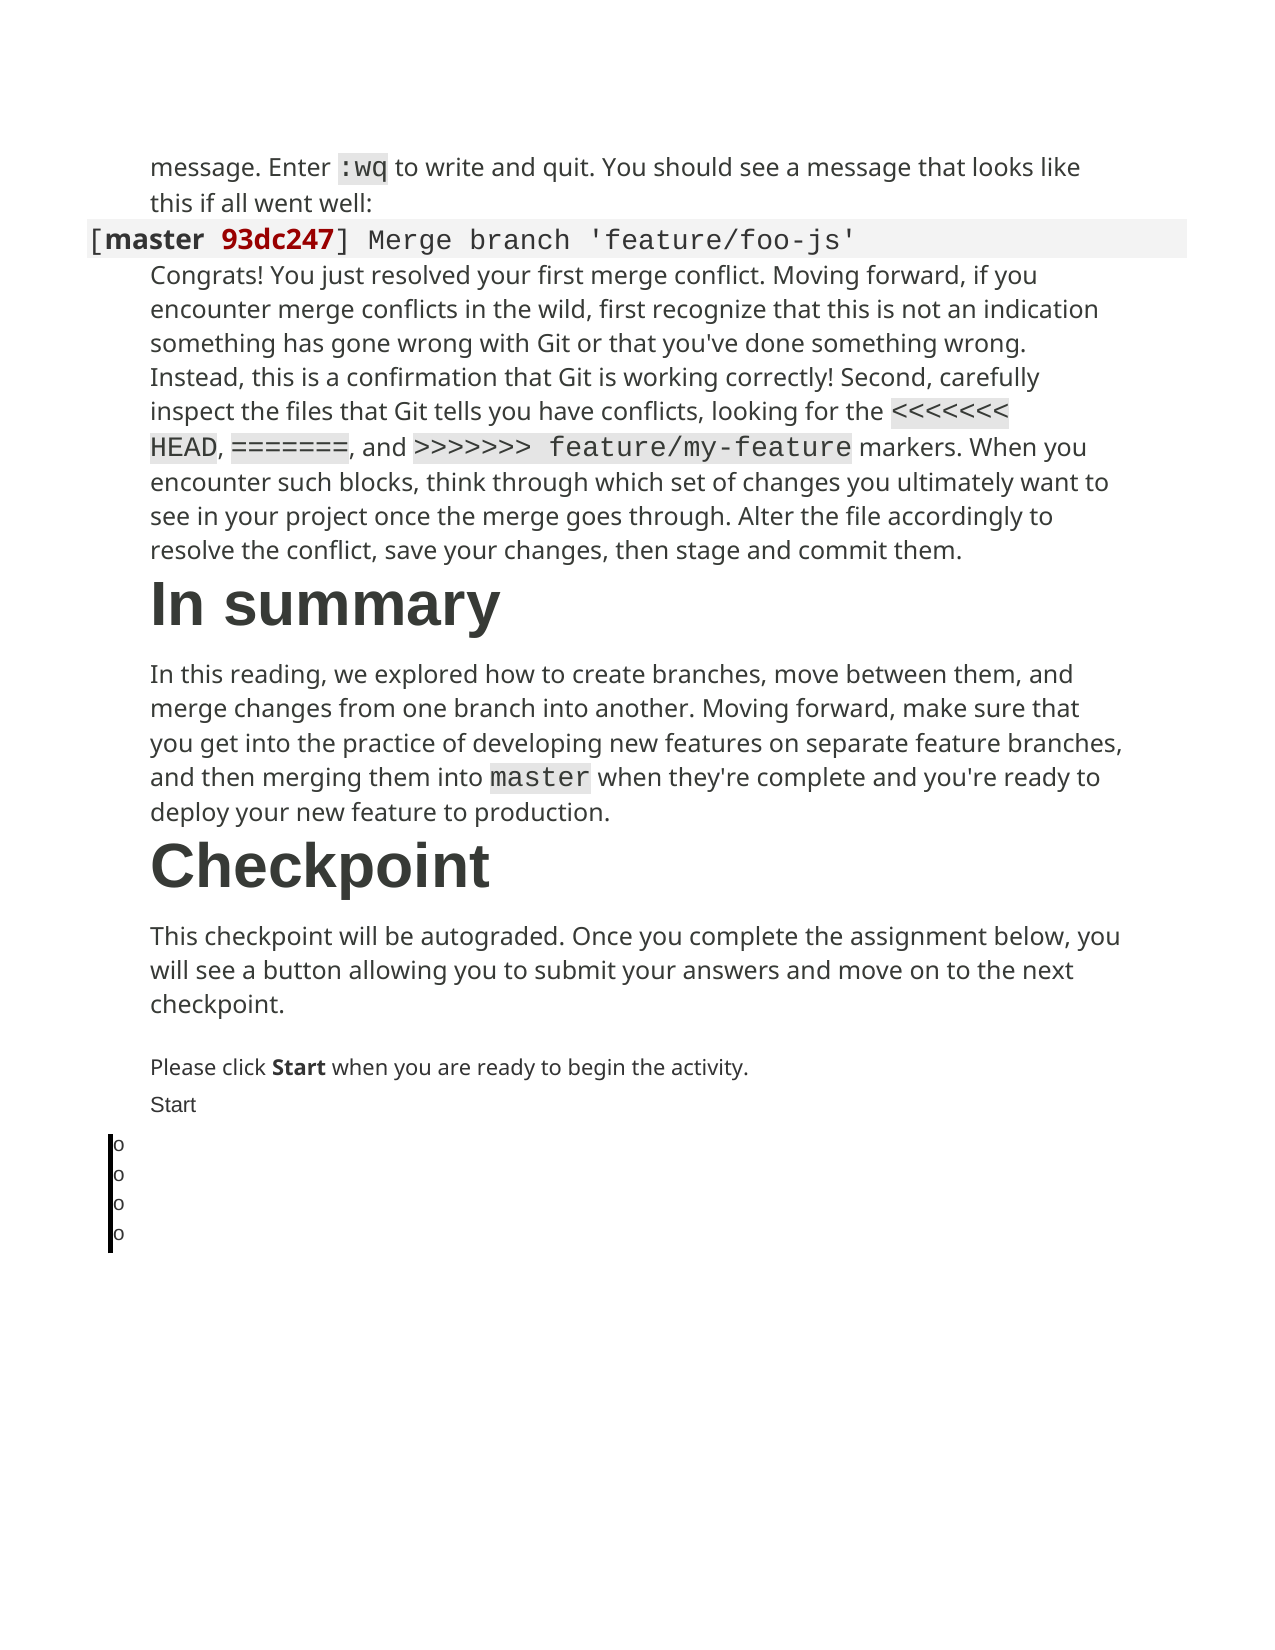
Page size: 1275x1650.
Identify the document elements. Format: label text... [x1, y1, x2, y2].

text In this reading, we explored how to create branches, move between them, and merge changes from one branch into another. Moving forward, make sure that you get into the practice of developing new features on separate feature branches, and then merging them into master when they're complete and you're ready to deploy your new feature to production. [150, 657, 1125, 828]
text This checkpoint will be autograded. Once you complete the assignment below, you will see a button allowing you to submit your answers and move on to the next checkpoint. [150, 919, 1125, 1021]
subtitle In summary [150, 567, 1125, 638]
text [150, 150, 1125, 219]
text Start [150, 1082, 1125, 1117]
text Congrats! You just resolved your first merge conflict. Moving forward, if you encounter merge conflicts in the wild, first recognize that this is not an indication something has gone wrong with Git or that you've done something wrong. Instead, this is a confirmation that Git is working correctly! Second, carefully inspect the files that Git tells you have conflicts, looking for the <<<<<<< HEAD, =======, and >>>>>>> feature/my-feature markers. When you encounter such blocks, think through which set of changes you ultimately want to see in your project once the merge goes through. Alter the file accordingly to resolve the conflict, save your changes, then stage and commit them. [150, 258, 1125, 567]
subtitle Checkpoint [150, 828, 1125, 900]
text [master 93dc247] Merge branch 'feature/foo-js' [87, 219, 1187, 258]
text Please click Start when you are ready to begin the activity. [150, 1052, 1125, 1082]
